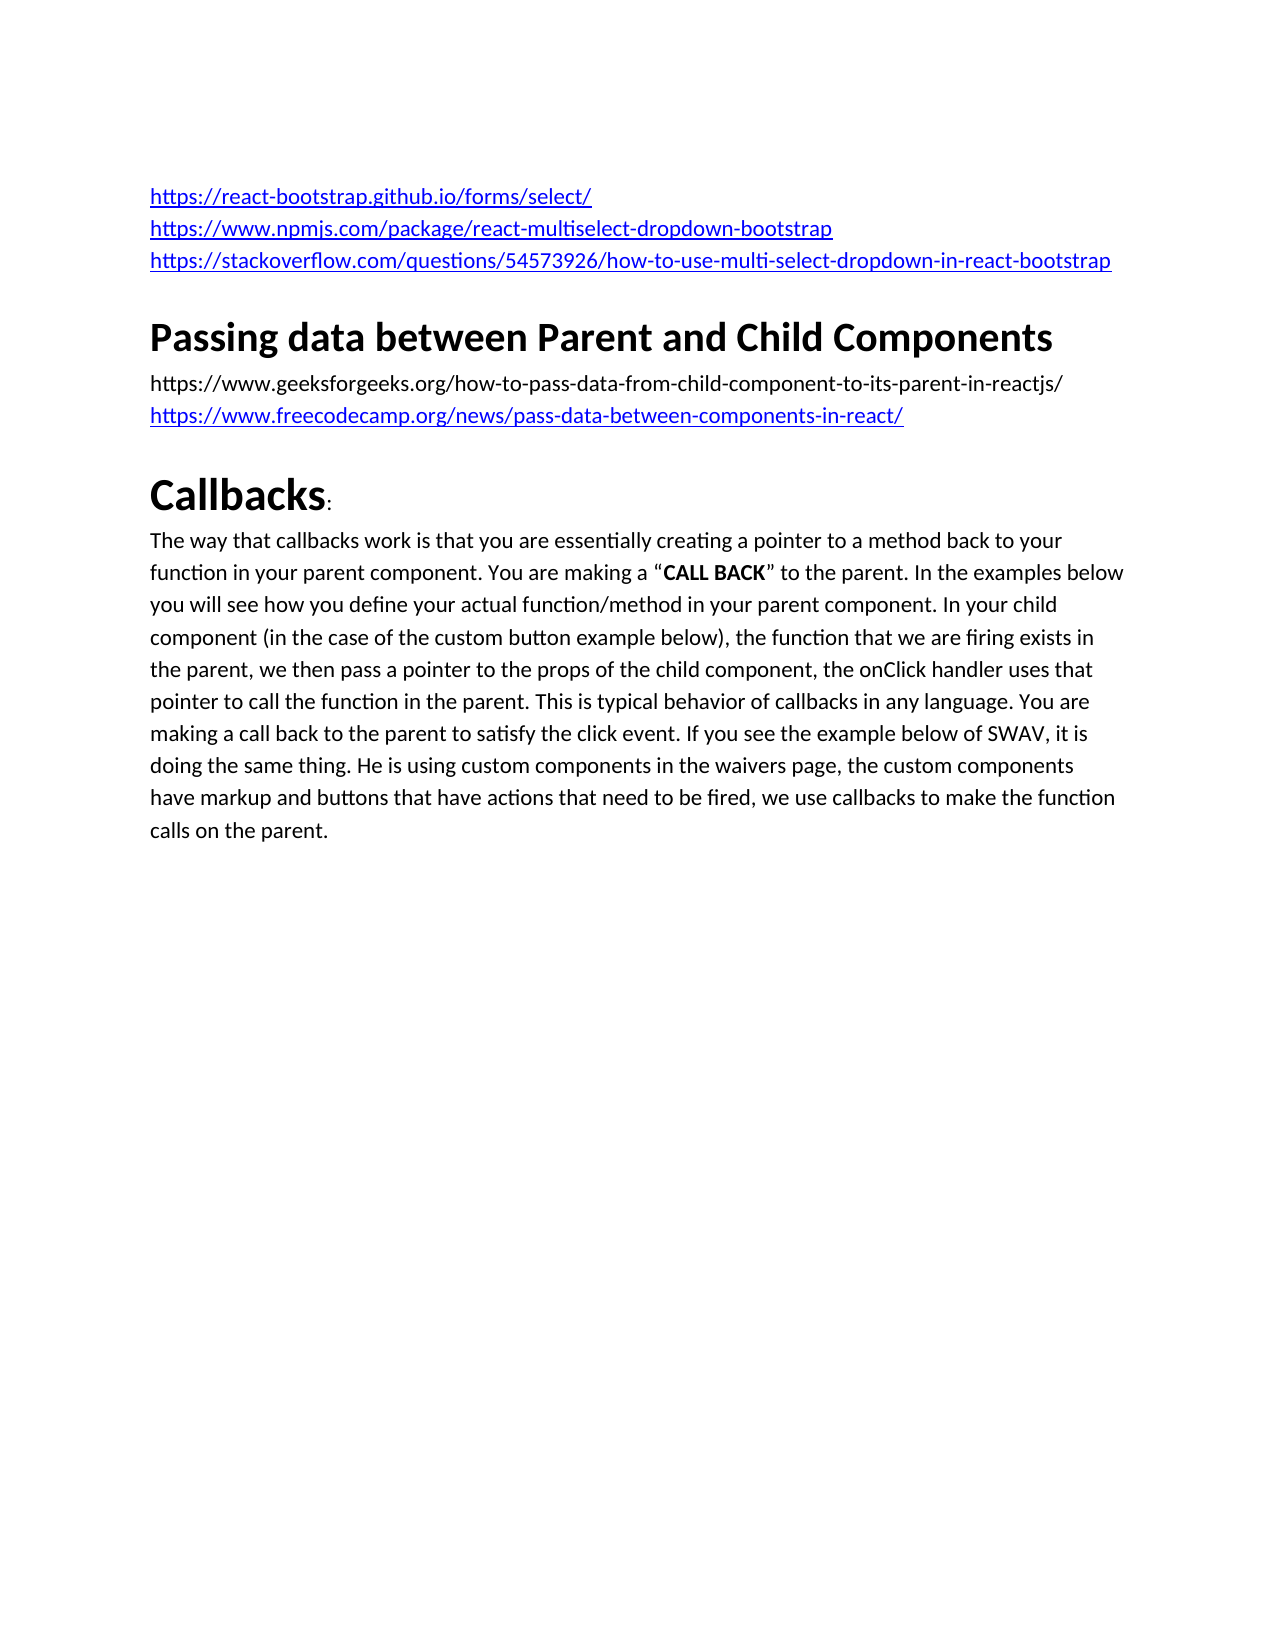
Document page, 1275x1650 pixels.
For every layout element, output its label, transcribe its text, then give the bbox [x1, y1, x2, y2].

text Passing data between Parent and Child Components [150, 311, 1125, 362]
text Callbacks: The way that callbacks work is that you are essentially creating a pointer to a method back to your function in your parent component. You are making a “CALL BACK” to the parent. In the examples below you will see how you define your actual function/method in your parent component. In your child component (in the case of the custom button example below), the function that we are firing exists in the parent, we then pass a pointer to the props of the child component, the onClick handler uses that pointer to call the function in the parent. This is typical behavior of callbacks in any language. You are making a call back to the parent to satisfy the click event. If you see the example below of SWAV, it is doing the same thing. He is using custom components in the waivers page, the custom components have markup and buttons that have actions that need to be fired, we use callbacks to make the function calls on the parent. [150, 466, 1125, 844]
text https://react-bootstrap.github.io/forms/select/ https://www.npmjs.com/package/react-multiselect-dropdown-bootstrap https://stackoverflow.com/questions/54573926/how-to-use-multi-select-dropdown-in-react-bootstrap [150, 182, 1125, 274]
text https://www.geeksforgeeks.org/how-to-pass-data-from-child-component-to-its-parent-in-reactjs/ https://www.freecodecamp.org/news/pass-data-between-components-in-react/ [150, 369, 1125, 429]
